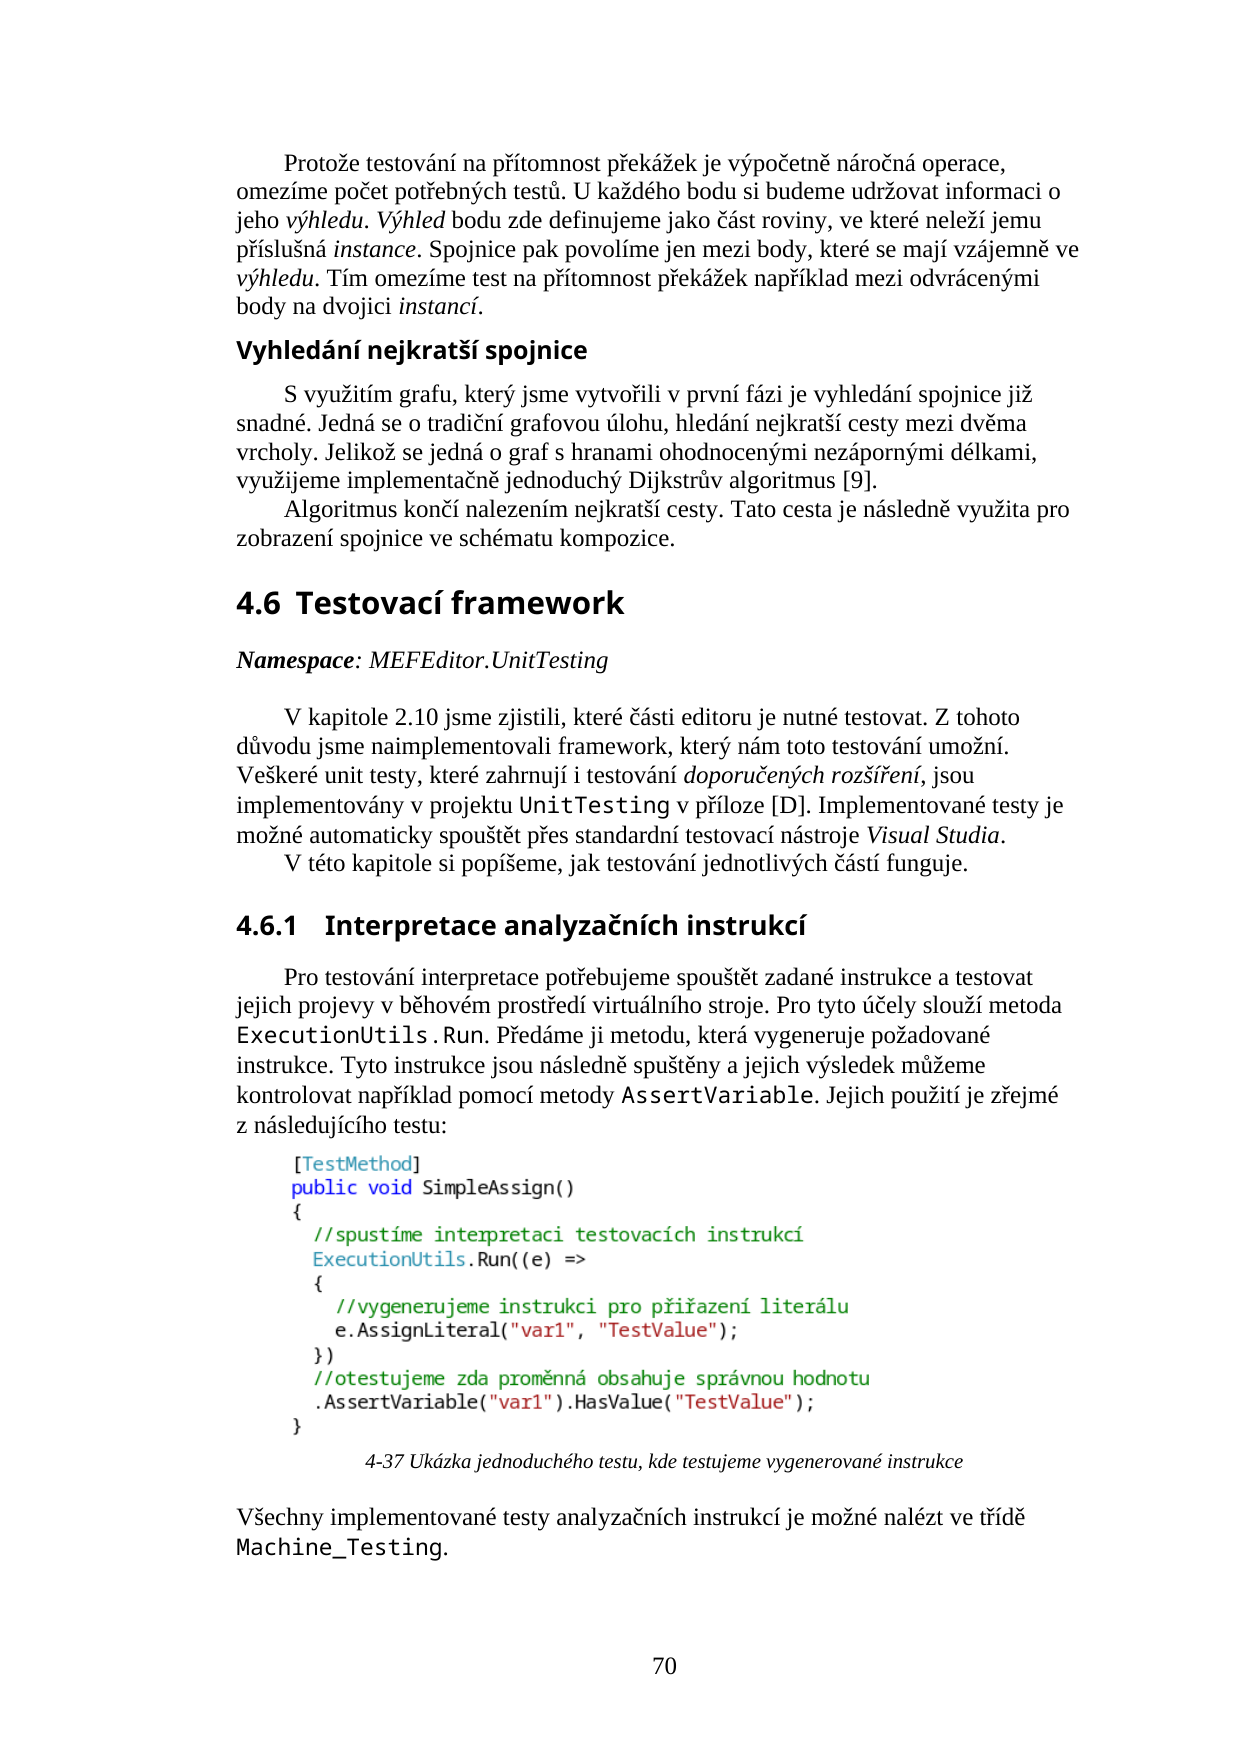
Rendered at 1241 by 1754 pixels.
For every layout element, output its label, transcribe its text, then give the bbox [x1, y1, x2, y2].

subtitle Interpretace analyzačních instrukcí [236, 906, 1092, 943]
text Pro testování interpretace potřebujeme spouštět zadané instrukce a testovat jejich projevy v běhovém prostředí virtuálního stroje. Pro tyto účely slouží metoda ExecutionUtils.Run. Předáme ji metodu, která vygeneruje požadované instrukce. Tyto instrukce jsou následně spuštěny a jejich výsledek můžeme kontrolovat například pomocí metody AssertVariable. Jejich použití je zřejmé z následujícího testu: [236, 962, 1092, 1139]
text Všechny implementované testy analyzačních instrukcí je možné nalézt ve třídě Machine_Testing. [236, 1502, 1092, 1562]
text Namespace: MEFEditor.UnitTesting [236, 645, 1092, 673]
text S využitím grafu, který jsme vytvořili v první fázi je vyhledání spojnice již snadné. Jedná se o tradiční grafovou úlohu, hledání nejkratší cesty mezi dvěma vrcholy. Jelikož se jedná o graf s hranami ohodnocenými nezápornými délkami, využijeme implementačně jednoduchý Dijkstrův algoritmus [9]. [236, 379, 1092, 494]
text Algoritmus končí nalezením nejkratší cesty. Tato cesta je následně využita pro zobrazení spojnice ve schématu kompozice. [236, 494, 1092, 552]
text V kapitole 2.10 jsme zjistili, které části editoru je nutné testovat. Z tohoto důvodu jsme naimplementovali framework, který nám toto testování umožní. Veškeré unit testy, které zahrnují i testování doporučených rozšíření, jsou implementovány v projektu UnitTesting v příloze [D]. Implementované testy je možné automaticky spouštět přes standardní testovací nástroje Visual Studia. [236, 702, 1092, 848]
text Vyhledání nejkratší spojnice [236, 333, 1092, 367]
text Protože testování na přítomnost překážek je výpočetně náročná operace, omezíme počet potřebných testů. U každého bodu si budeme udržovat informaci o jeho výhledu. Výhled bodu zde definujeme jako část roviny, ve které neleží jemu příslušná instance. Spojnice pak povolíme jen mezi body, které se mají vzájemně ve výhledu. Tím omezíme test na přítomnost překážek například mezi odvrácenými body na dvojici instancí. [236, 148, 1092, 320]
text V této kapitole si popíšeme, jak testování jednotlivých částí funguje. [236, 848, 1092, 877]
subtitle Testovací framework [236, 581, 1092, 623]
